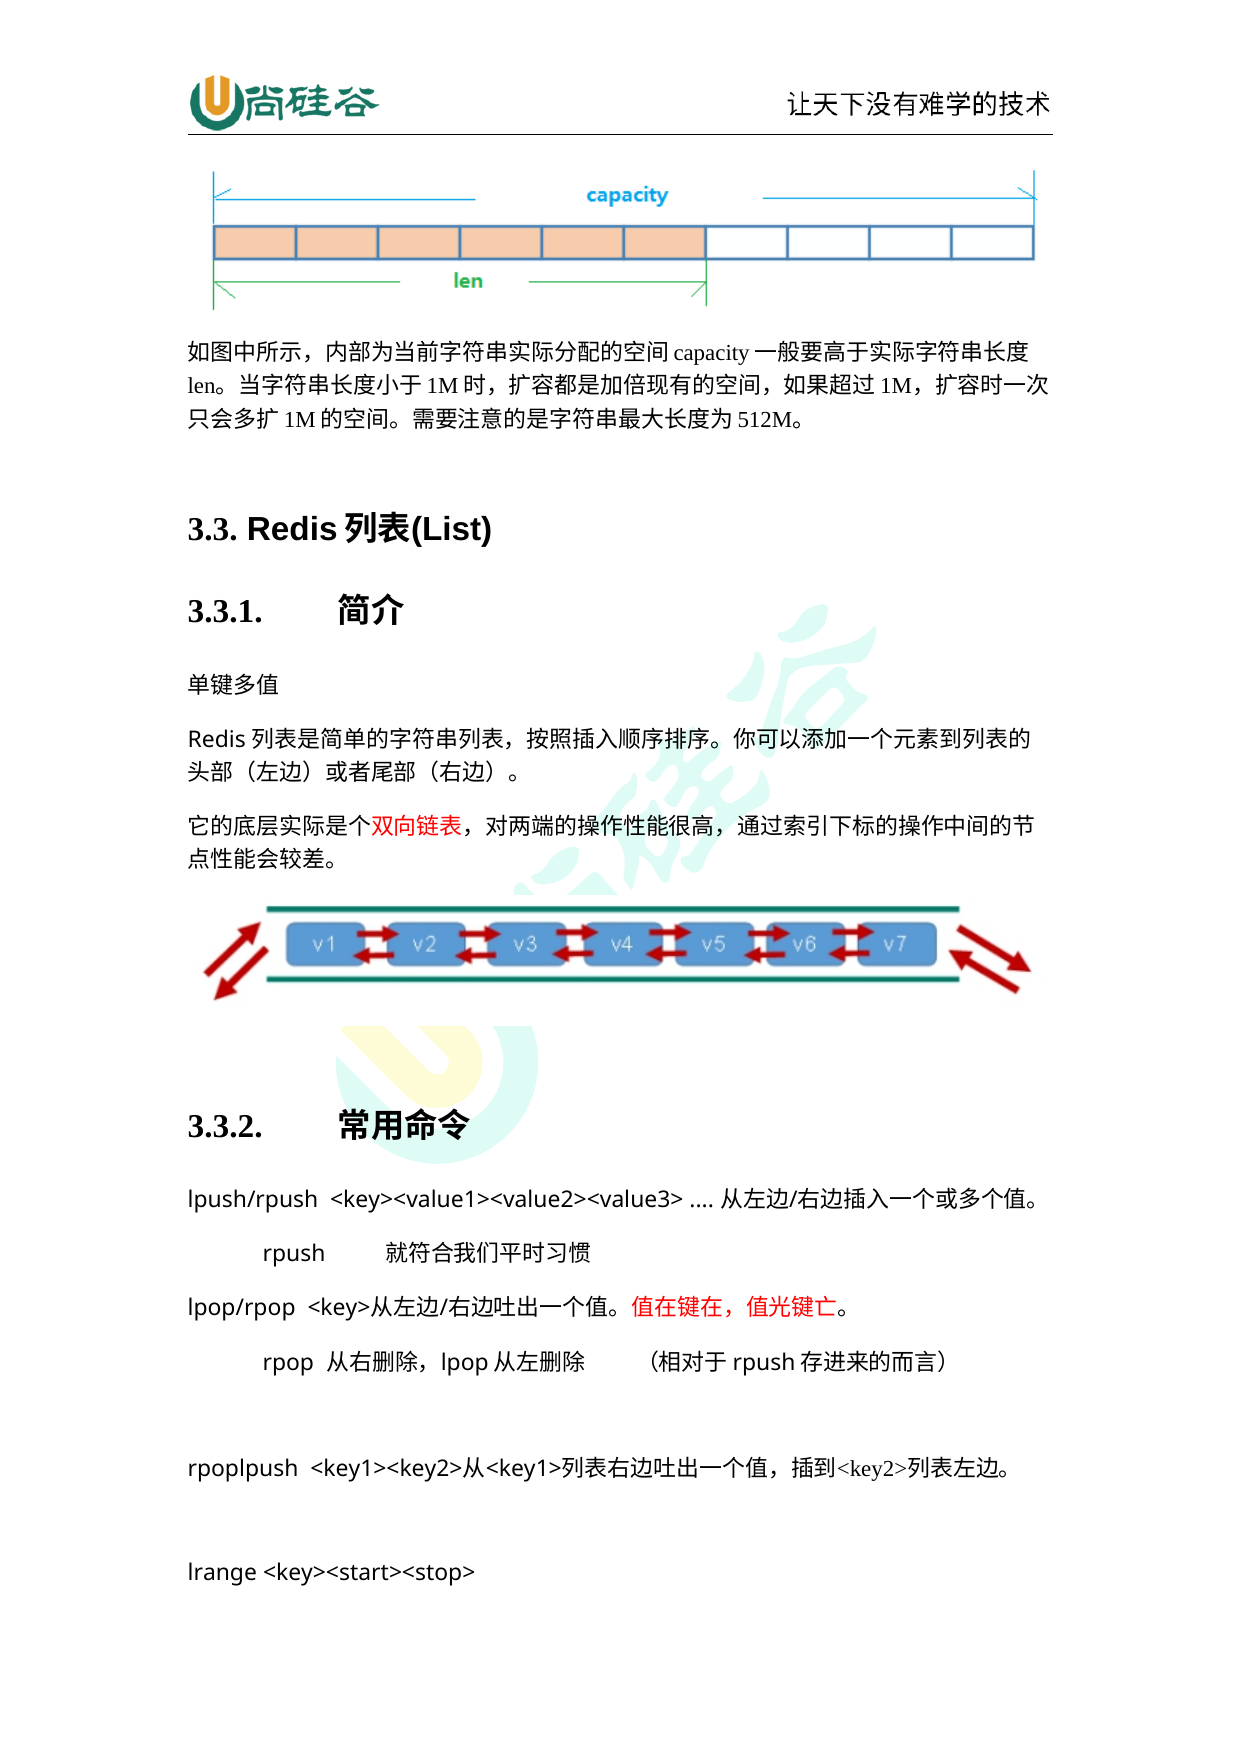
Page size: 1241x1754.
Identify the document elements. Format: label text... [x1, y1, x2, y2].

text Redis 列表是简单的字符串列表，按照插入顺序排序。你可以添加一个元素到列表的头部（左边）或者尾部（右边）。 [187, 721, 1053, 787]
picture [187, 895, 1056, 1026]
picture [187, 73, 1053, 132]
text 单键多值 [187, 667, 1053, 700]
text rpop 从右删除，lpop从左删除 （相对于rpush存进来的而言） [187, 1343, 1053, 1377]
text lpop/rpop <key>从左边/右边吐出一个值。值在键在，值光键亡。 [187, 1289, 1053, 1322]
text lpush/rpush <key><value1><value2><value3> .... 从左边/右边插入一个或多个值。 [187, 1181, 1053, 1214]
text rpoplpush <key1><key2>从<key1>列表右边吐出一个值，插到<key2>列表左边。 [187, 1449, 1053, 1483]
list Redis列表(List) [187, 502, 1053, 550]
text rpush 就符合我们平时习惯 [187, 1235, 1053, 1268]
text 它的底层实际是个双向链表，对两端的操作性能很高，通过索引下标的操作中间的节点性能会较差。 [187, 808, 1053, 874]
text lrange <key><start><stop> [187, 1556, 1053, 1587]
list 常用命令 [187, 1098, 1053, 1147]
picture [187, 156, 1053, 314]
list 简介 [187, 584, 1053, 632]
text 如图中所示，内部为当前字符串实际分配的空间capacity一般要高于实际字符串长度len。当字符串长度小于1M时，扩容都是加倍现有的空间，如果超过1M，扩容时一次只会多扩1M的空间。需要注意的是字符串最大长度为512M。 [187, 334, 1053, 434]
